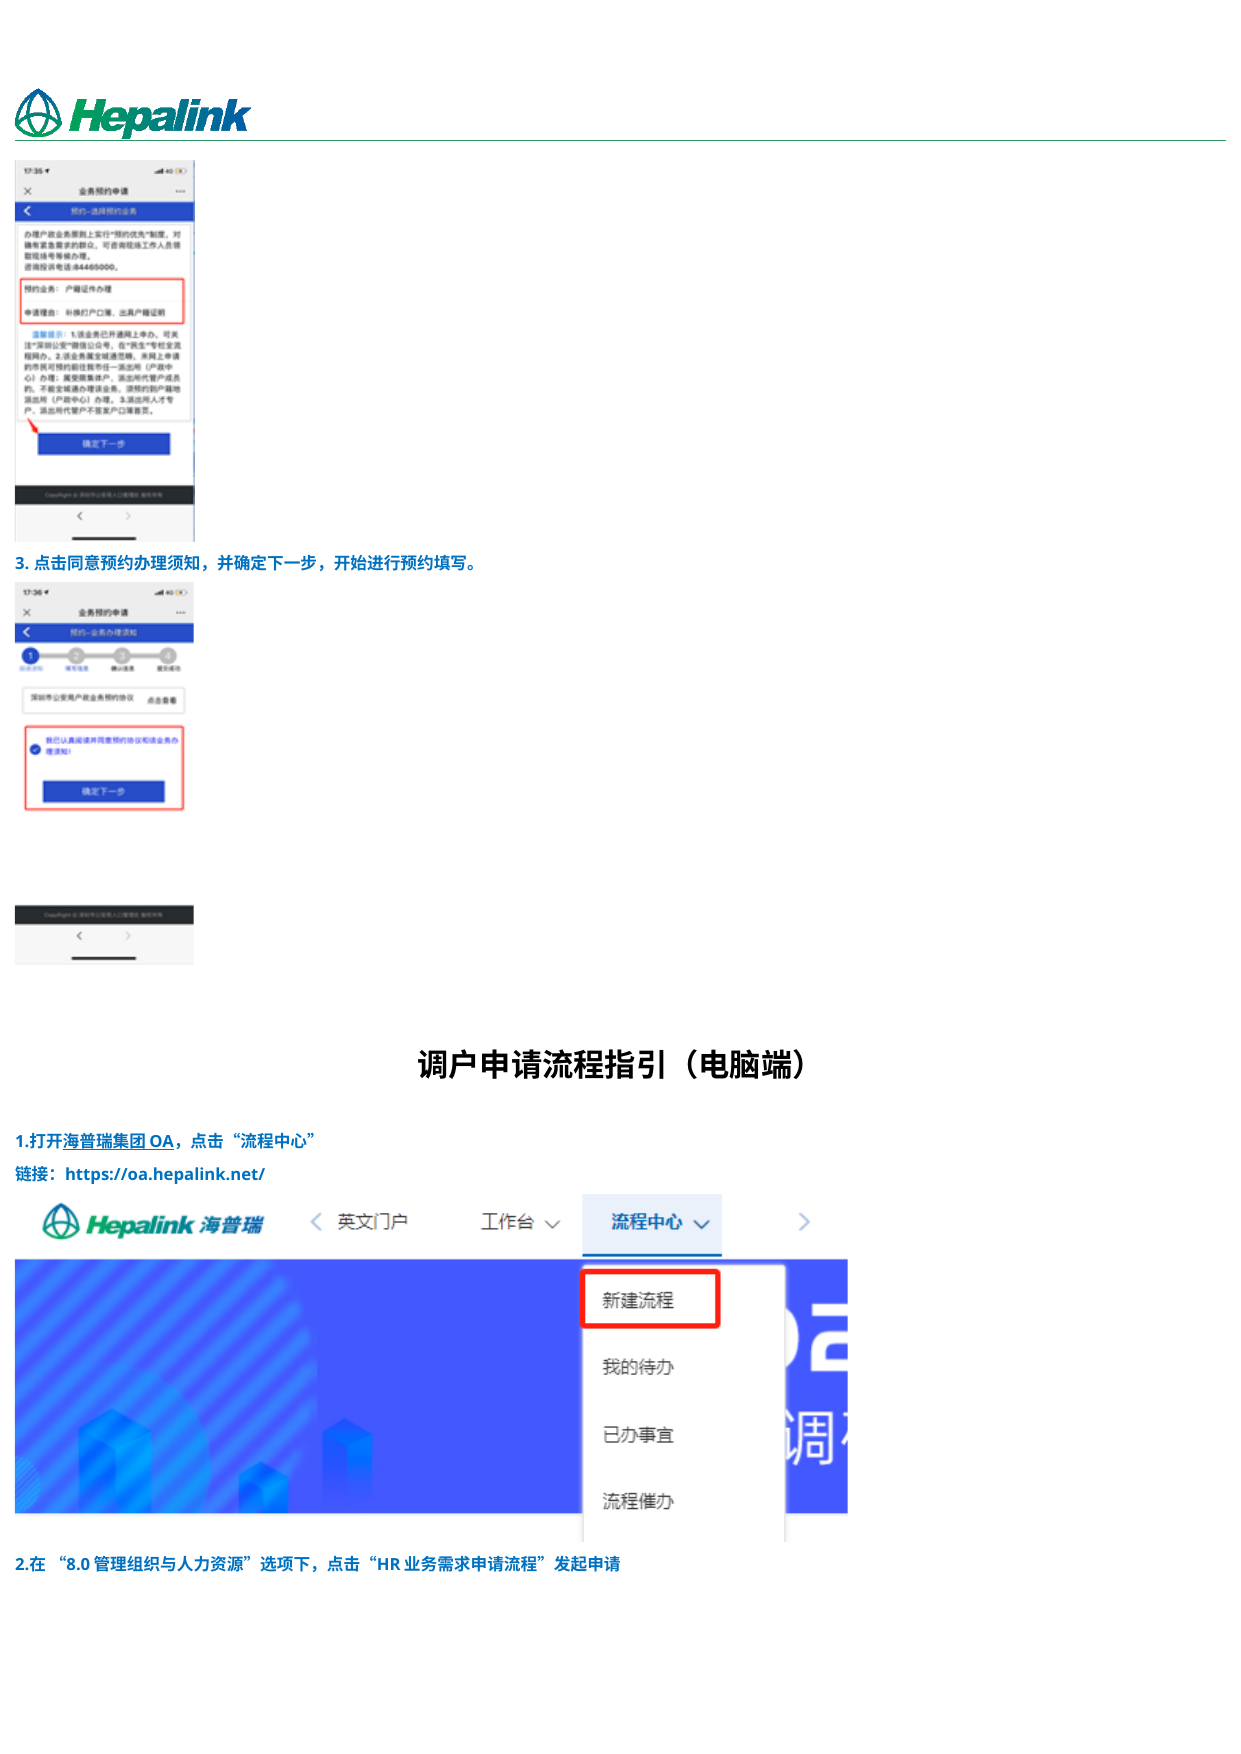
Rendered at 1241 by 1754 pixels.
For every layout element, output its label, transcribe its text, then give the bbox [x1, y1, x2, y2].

text 2.在 “8.0管理组织与人力资源”选项下，点击“HR业务需求申请流程”发起申请 [15, 1547, 1226, 1579]
text 3. 点击同意预约办理须知，并确定下一步，开始进行预约填写。 [15, 546, 1226, 578]
picture [14, 88, 252, 139]
picture [14, 160, 195, 542]
subtitle 调户申请流程指引（电脑端） [15, 1030, 1226, 1095]
text 1.打开海普瑞集团OA，点击“流程中心” [15, 1124, 1226, 1157]
text 链接：https://oa.hepalink.net/ [15, 1157, 1226, 1189]
picture [14, 1194, 848, 1542]
picture [14, 582, 194, 965]
